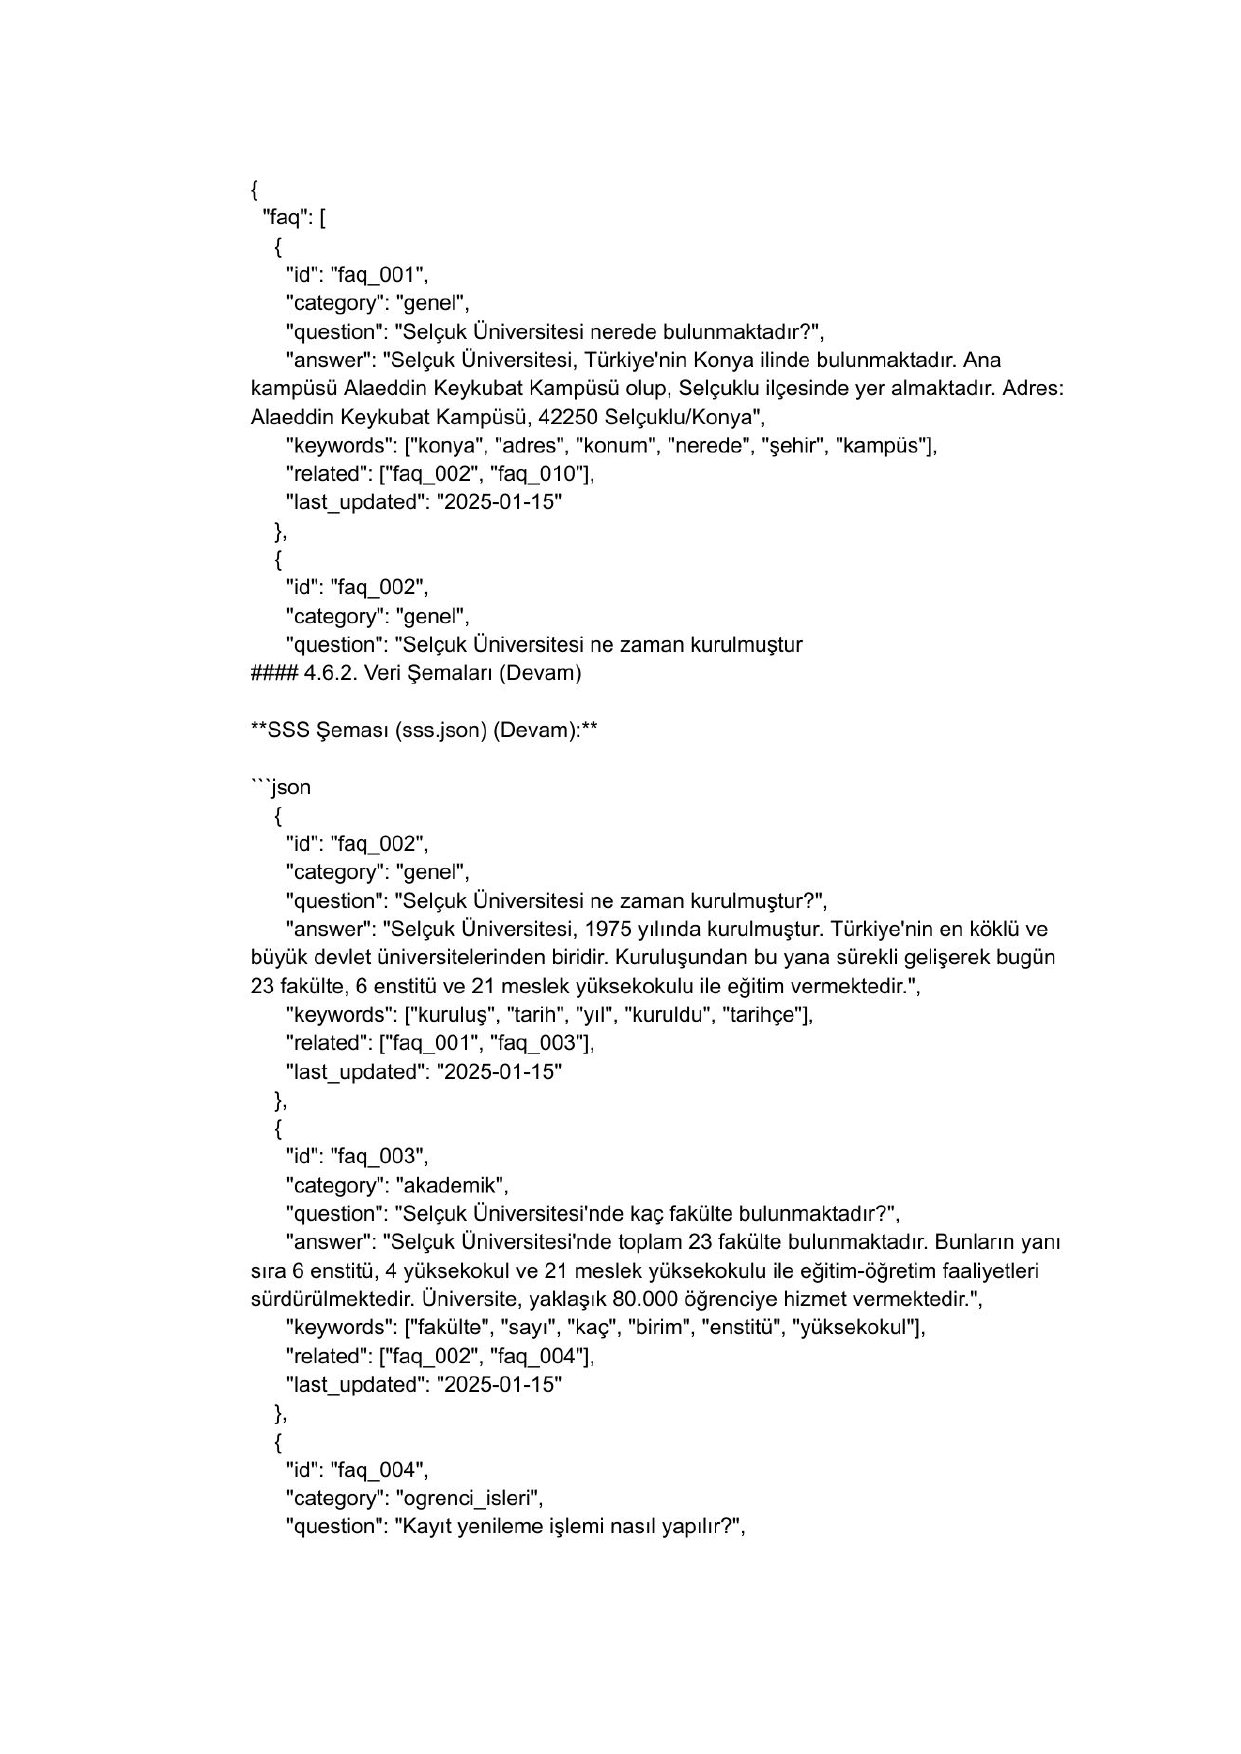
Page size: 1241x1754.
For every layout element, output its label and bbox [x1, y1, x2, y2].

picture [56, 37, 1222, 1685]
